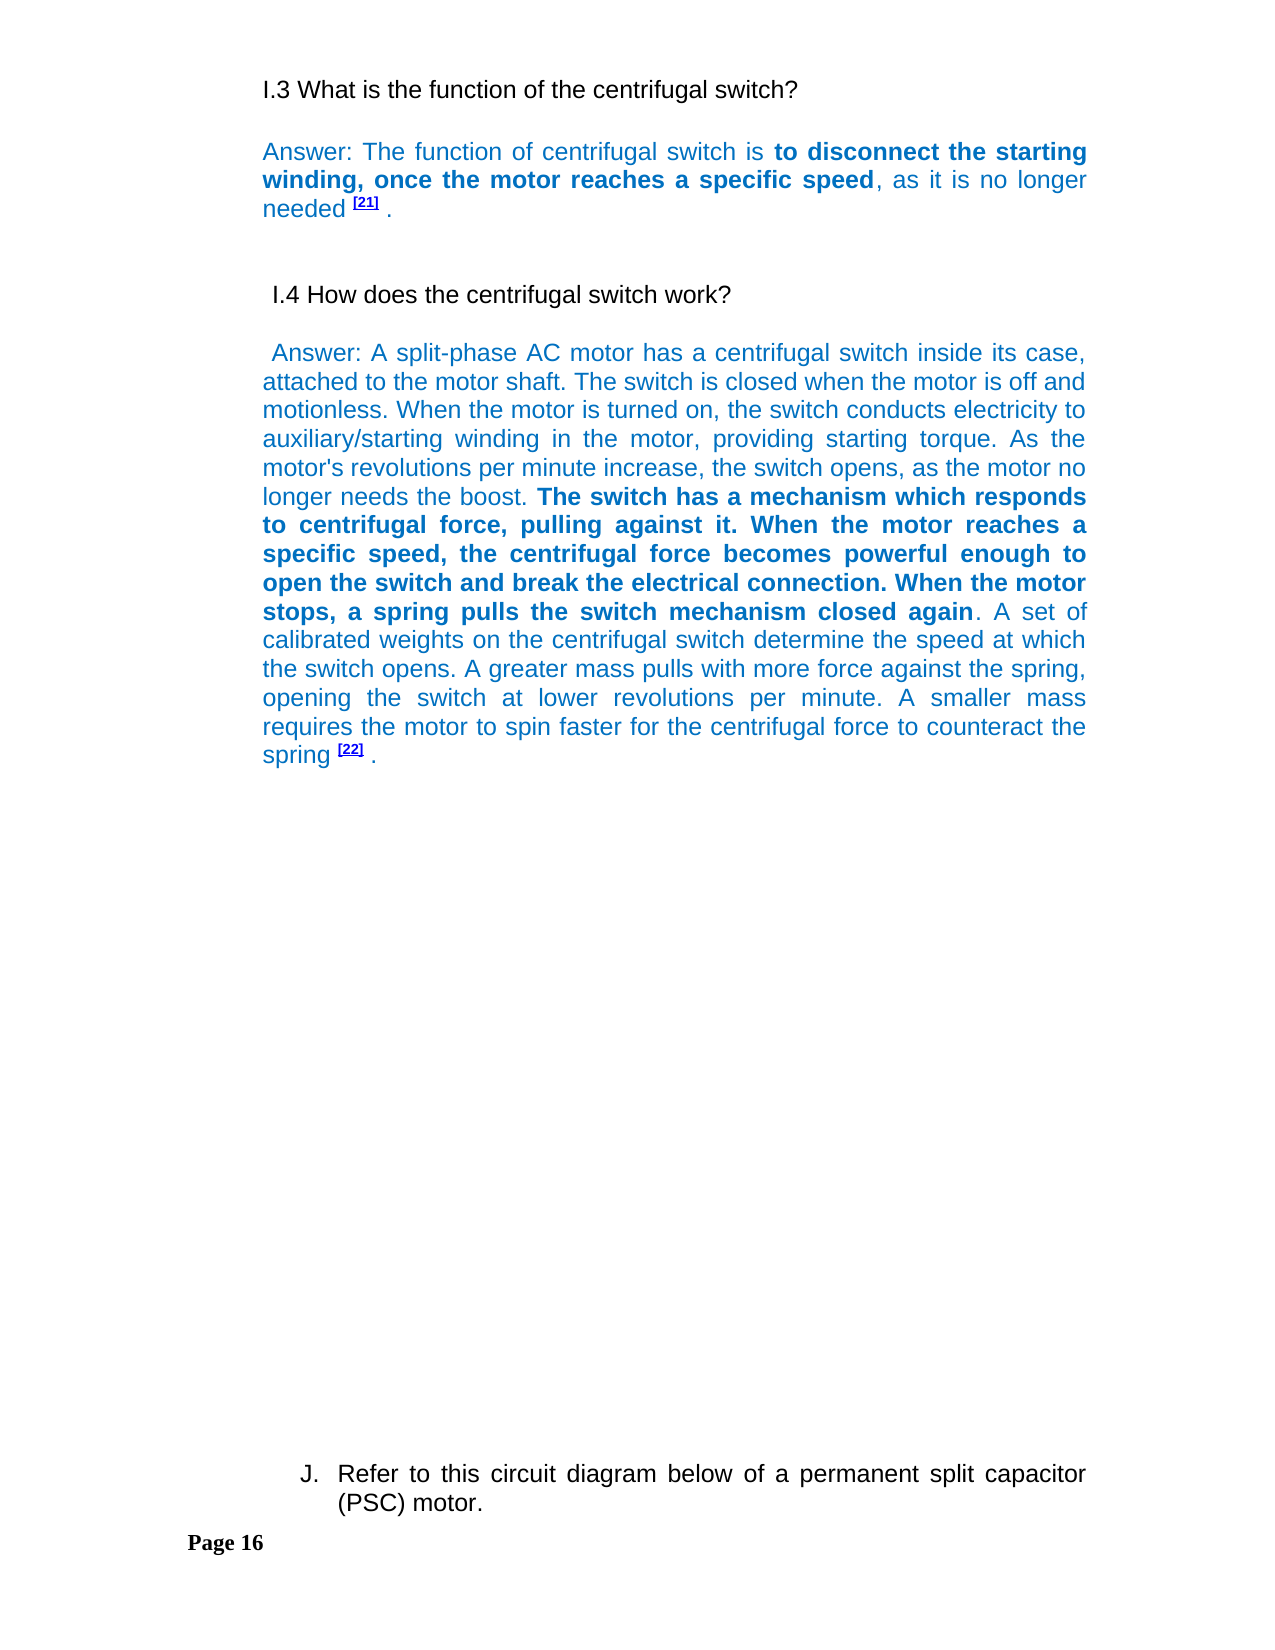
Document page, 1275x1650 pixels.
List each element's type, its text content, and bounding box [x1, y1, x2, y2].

text Answer: A split-phase AC motor has a centrifugal switch inside its case, attached to the motor shaft. The switch is closed when the motor is off and motionless. When the motor is turned on, the switch conducts electricity to auxiliary/starting winding in the motor, providing starting torque. As the motor's revolutions per minute increase, the switch opens, as the motor no longer needs the boost. The switch has a mechanism which responds to centrifugal force, pulling against it. When the motor reaches a specific speed, the centrifugal force becomes powerful enough to open the switch and break the electrical connection. When the motor stops, a spring pulls the switch mechanism closed again. A set of calibrated weights on the centrifugal switch determine the speed at which the switch opens. A greater mass pulls with more force against the spring, opening the switch at lower revolutions per minute. A smaller mass requires the motor to spin faster for the centrifugal force to counteract the spring [22] . [262, 338, 1087, 769]
list Refer to this circuit diagram below of a permanent split capacitor (PSC) motor. [300, 1459, 1087, 1517]
text I.4 How does the centrifugal switch work? [272, 281, 1087, 309]
text I.3 What is the function of the centrifugal switch? [262, 75, 1087, 104]
text Answer: The function of centrifugal switch is to disconnect the starting winding, once the motor reaches a specific speed, as it is no longer needed [21] . [262, 137, 1087, 223]
